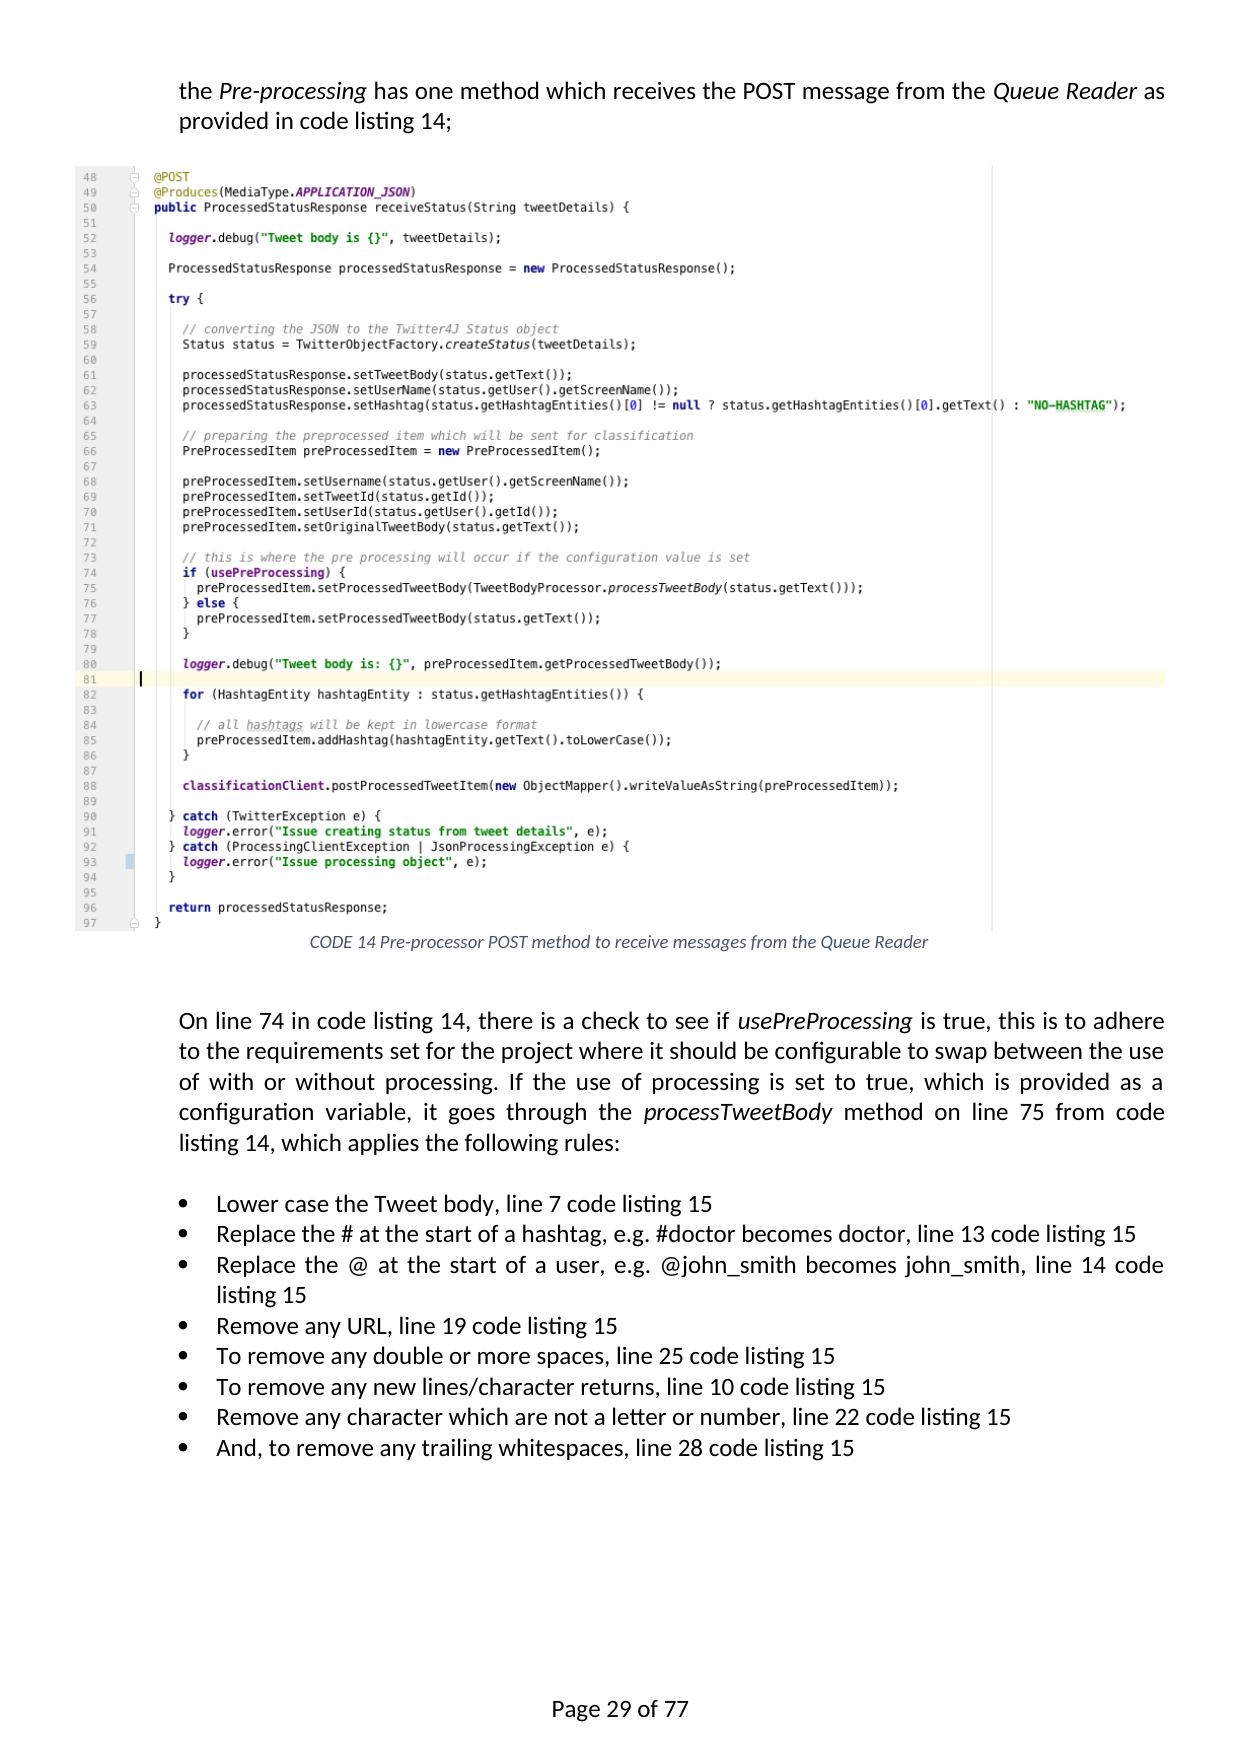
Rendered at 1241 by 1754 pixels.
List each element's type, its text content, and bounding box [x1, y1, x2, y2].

list Lower case the Tweet body, line 7 code listing 15 [178, 1188, 1165, 1218]
list To remove any double or more spaces, line 25 code listing 15 [178, 1341, 1165, 1371]
list Remove any URL, line 19 code listing 15 [178, 1310, 1165, 1341]
list And, to remove any trailing whitespaces, line 28 code listing 15 [178, 1432, 1165, 1463]
list Replace the @ at the start of a user, e.g. @john_smith becomes john_smith, line 14 code listing 15 [178, 1249, 1165, 1310]
picture [75, 166, 1166, 931]
list Remove any character which are not a letter or number, line 22 code listing 15 [178, 1402, 1165, 1432]
list Replace the # at the start of a hashtag, e.g. #doctor becomes doctor, line 13 code listing 15 [178, 1218, 1165, 1249]
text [178, 75, 1165, 136]
text On line 74 in code listing 14, there is a check to see if usePreProcessing is true, this is to adhere to the requirements set for the project where it should be configurable to swap between the use of with or without processing. If the use of processing is set to true, which is provided as a configuration variable, it goes through the processTweetBody method on line 75 from code listing 14, which applies the following rules: [178, 1005, 1165, 1157]
list To remove any new lines/character returns, line 10 code listing 15 [178, 1371, 1165, 1402]
text CODE 14 Pre-processor POST method to receive messages from the Queue Reader [75, 931, 1165, 953]
